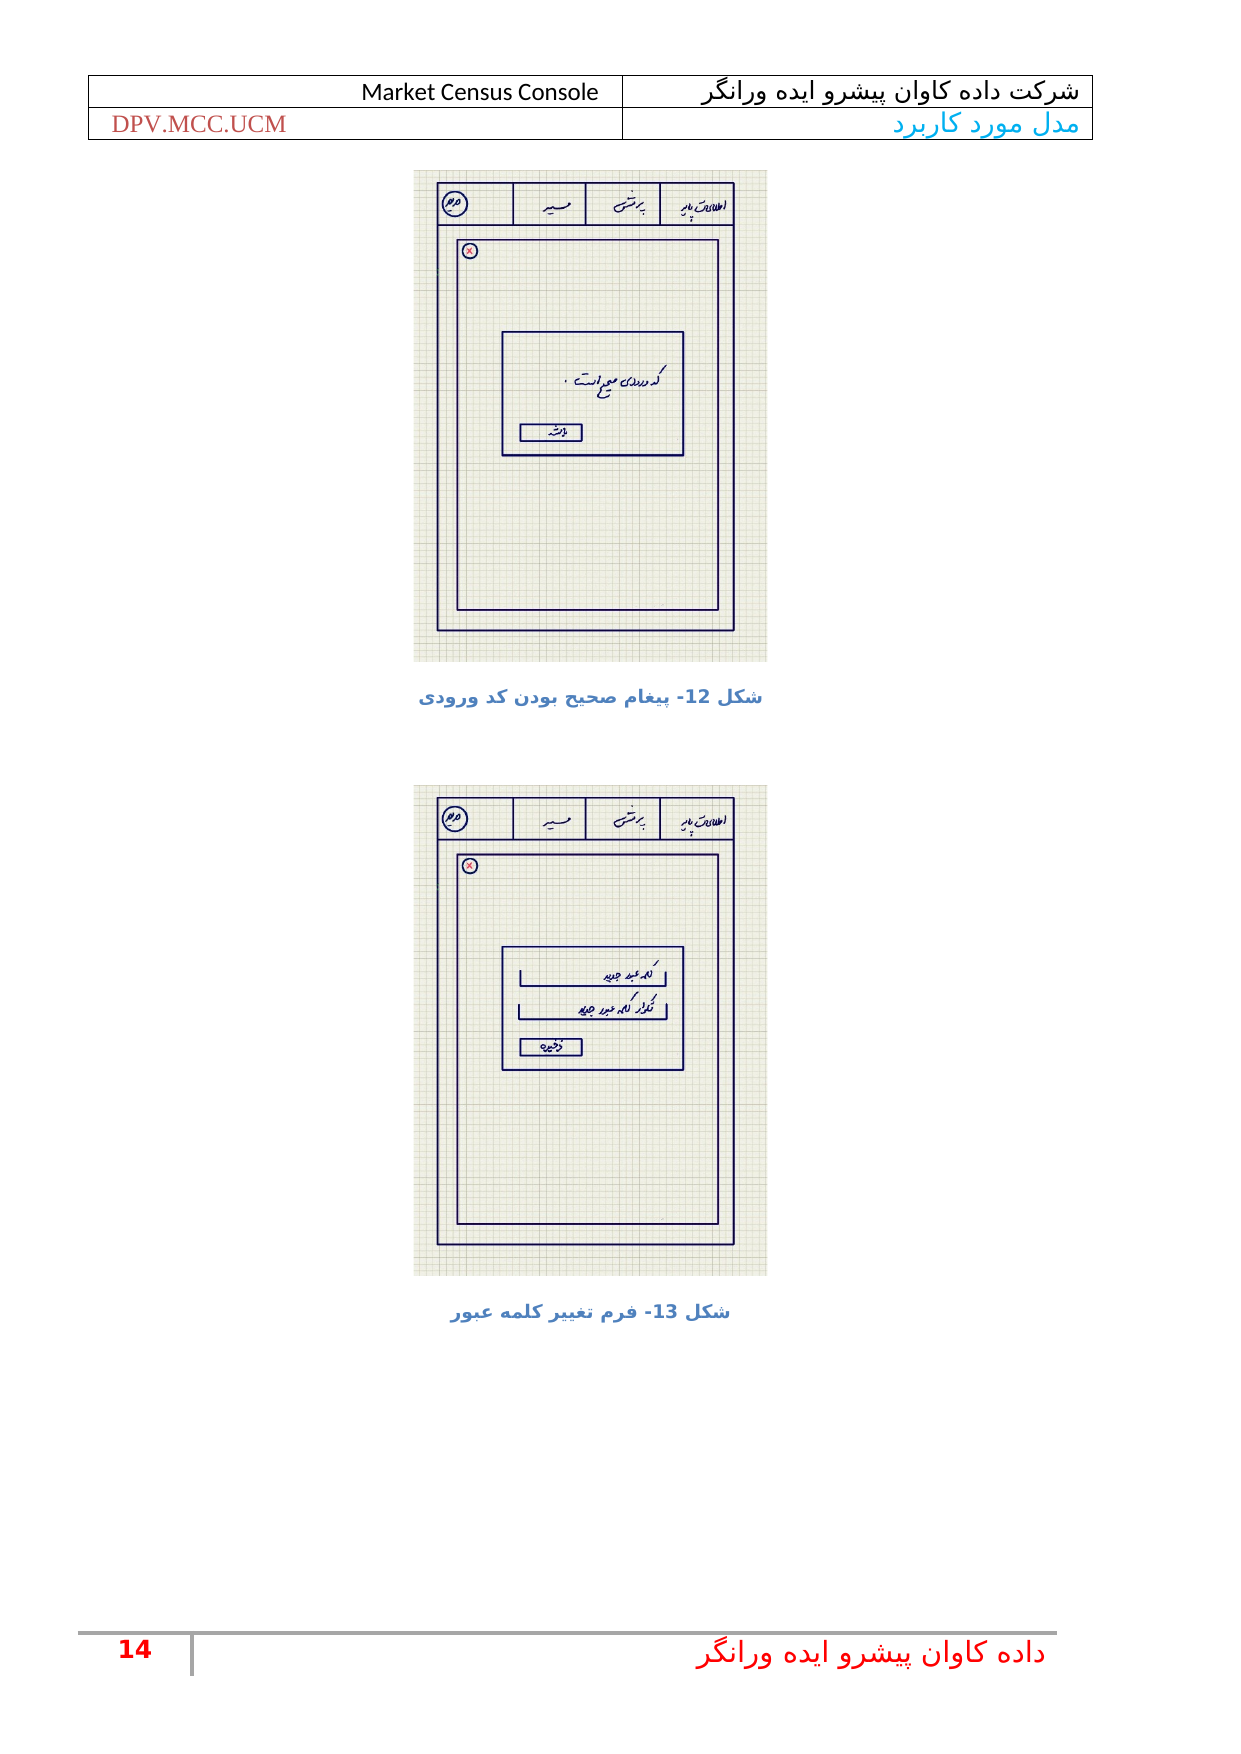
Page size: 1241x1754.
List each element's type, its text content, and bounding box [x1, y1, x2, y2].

picture [413, 785, 768, 1276]
text شکل 12- پیغام صحیح بودن کد ورودی [89, 687, 1092, 708]
text شکل 13- فرم تغییر کلمه عبور [89, 1301, 1092, 1323]
picture [413, 170, 768, 662]
